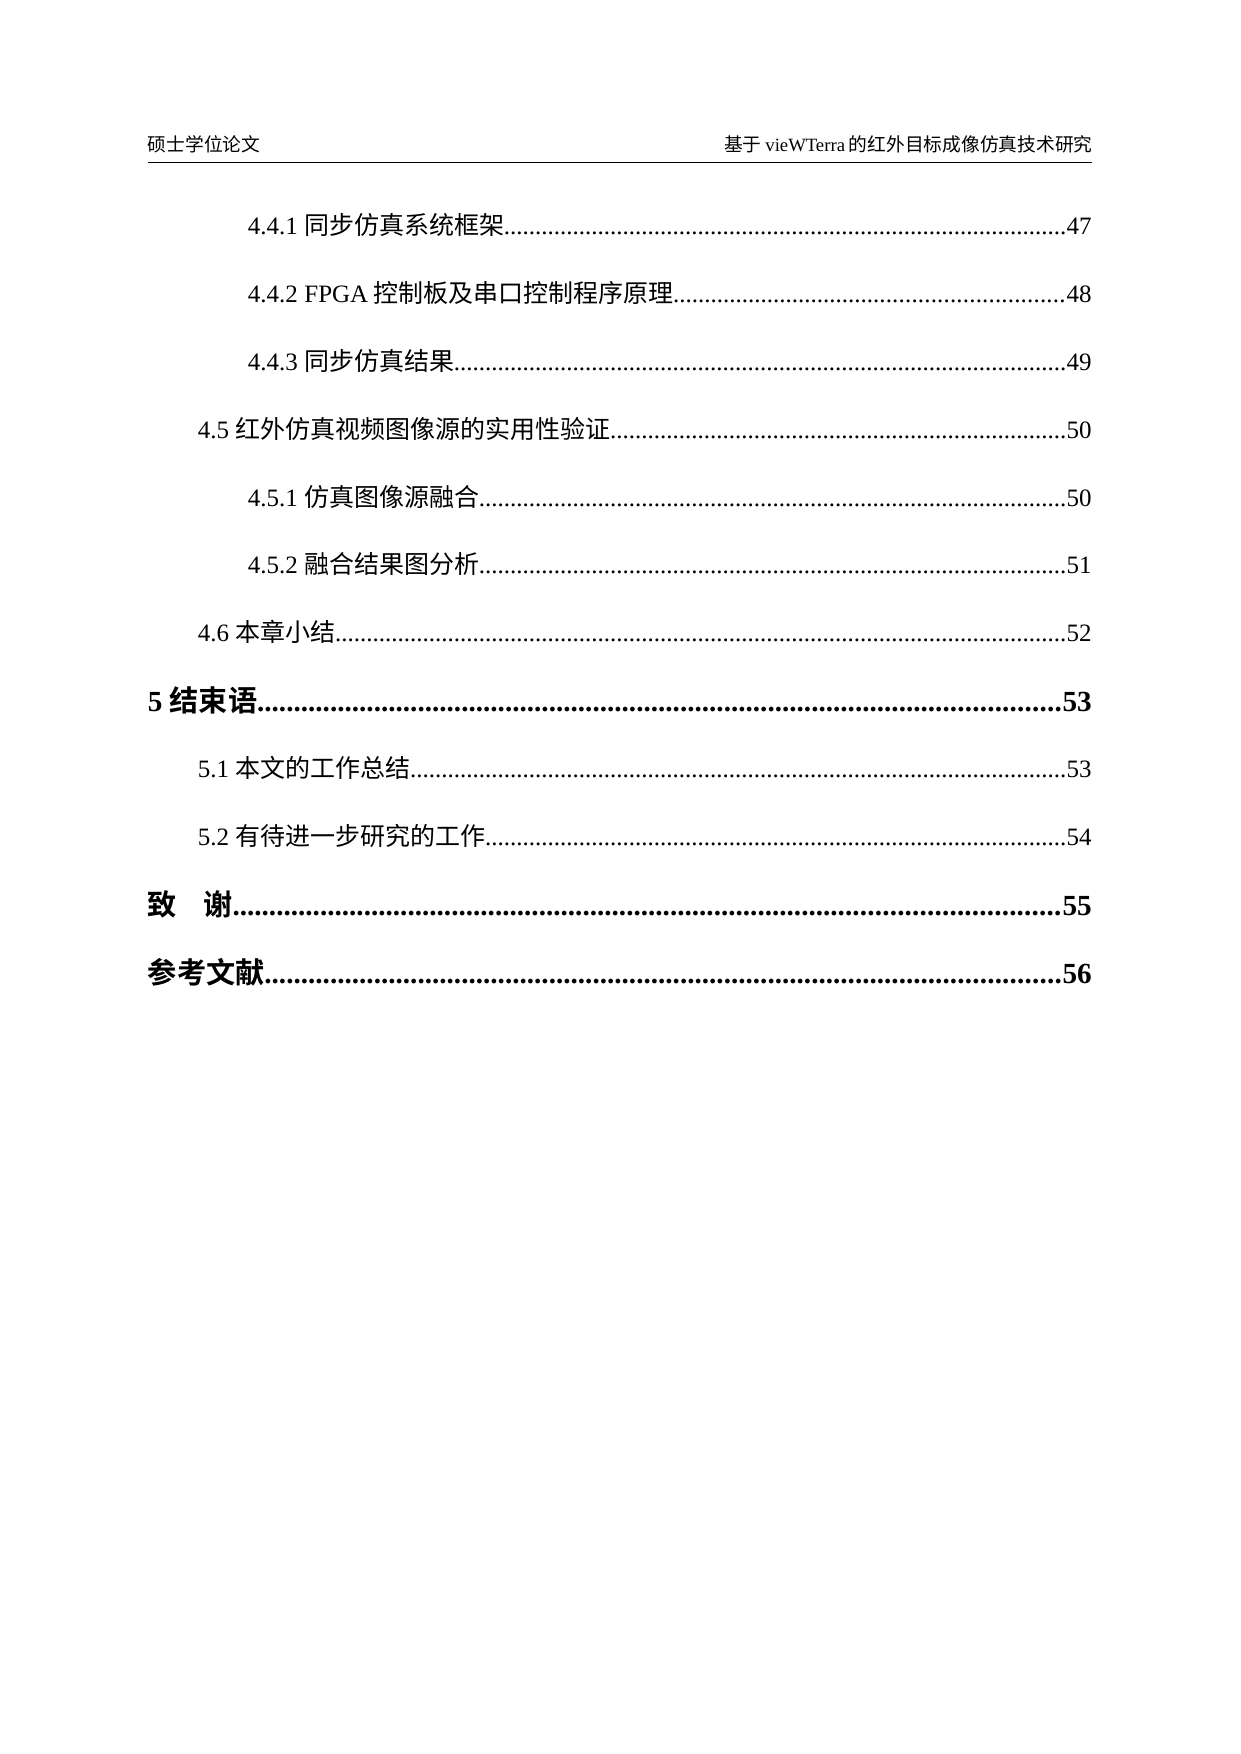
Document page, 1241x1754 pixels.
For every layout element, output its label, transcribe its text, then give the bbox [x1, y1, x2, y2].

text 4.4.1 同步仿真系统框架 47 [248, 189, 1092, 257]
text 参考文献 56 [148, 937, 1092, 1004]
text 4.5 红外仿真视频图像源的实用性验证 50 [198, 393, 1092, 461]
text 5 结束语 53 [148, 665, 1092, 733]
text 5.1 本文的工作总结 53 [198, 733, 1092, 801]
text 4.4.3 同步仿真结果 49 [248, 325, 1092, 393]
text 4.4.2 FPGA控制板及串口控制程序原理 48 [248, 257, 1092, 325]
text 5.2 有待进一步研究的工作 54 [198, 801, 1092, 869]
text 4.5.2 融合结果图分析 51 [248, 529, 1092, 597]
text 致 谢 55 [148, 869, 1092, 937]
text 4.6 本章小结 52 [198, 597, 1092, 665]
text 4.5.1 仿真图像源融合 50 [248, 461, 1092, 529]
